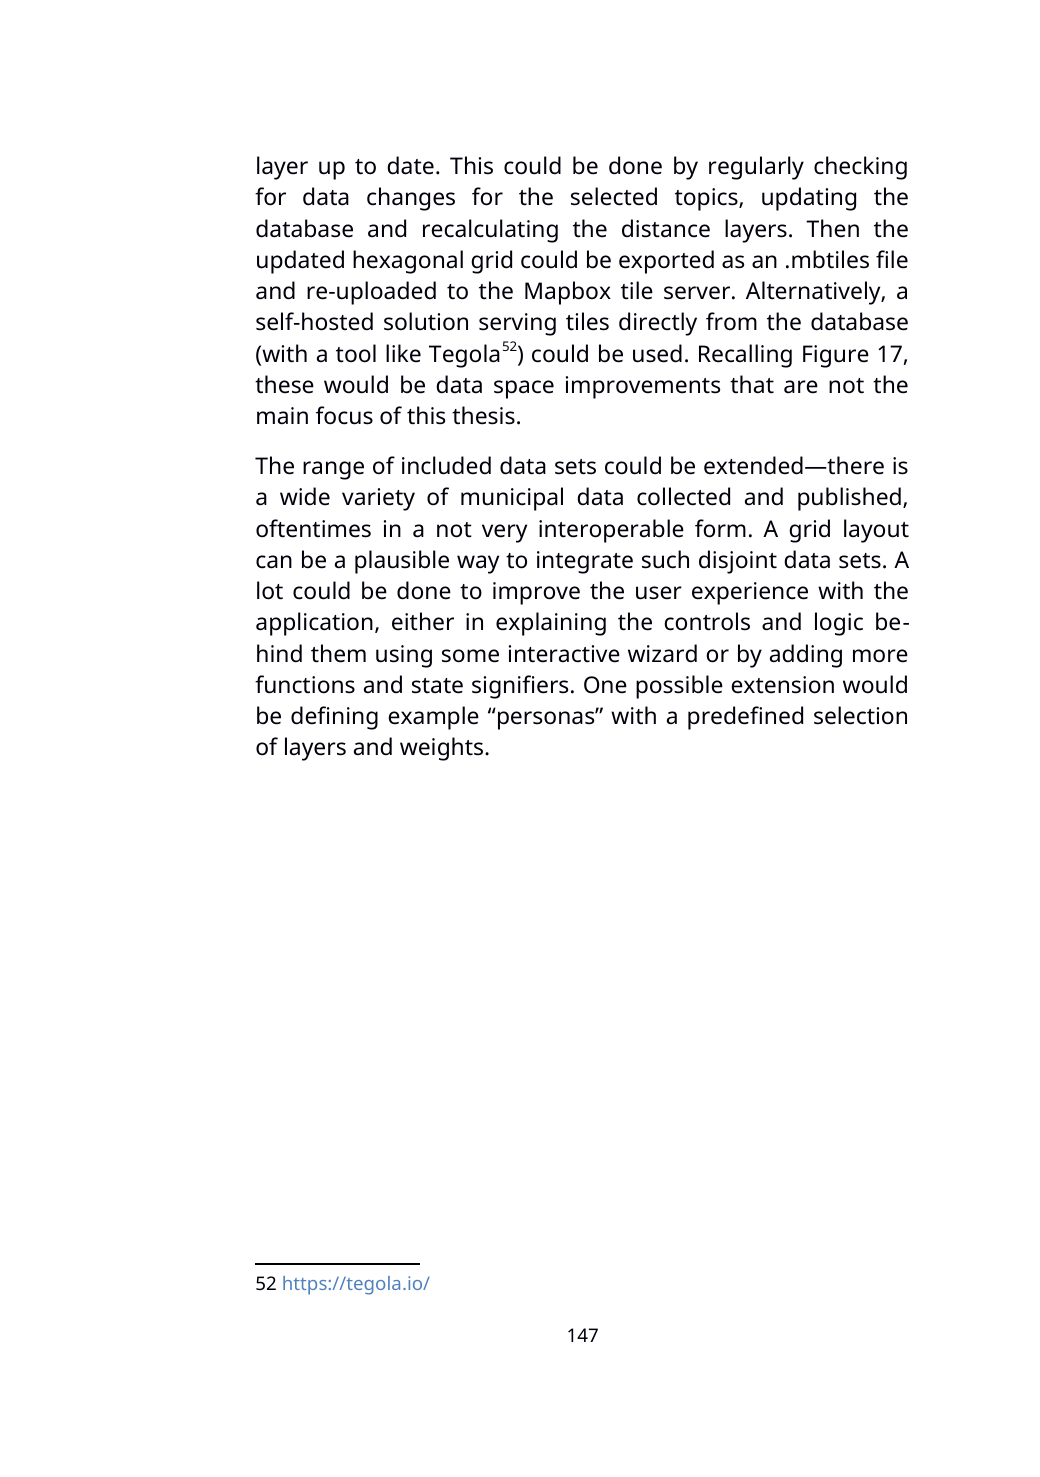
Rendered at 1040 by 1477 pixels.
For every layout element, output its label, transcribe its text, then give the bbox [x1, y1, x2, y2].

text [255, 150, 910, 431]
text The range of included data sets could be extended—there is a wide variety of municipal data collected and published, oftentimes in a not very interoperable form. A grid layout can be a plausible way to integrate such disjoint data sets. A lot could be done to improve the user experience with the application, either in explaining the controls and logic behind them using some interactive wizard or by adding more functions and state signifiers. One possible extension would be defining example “personas” with a predefined selection of layers and weights. [255, 450, 910, 762]
